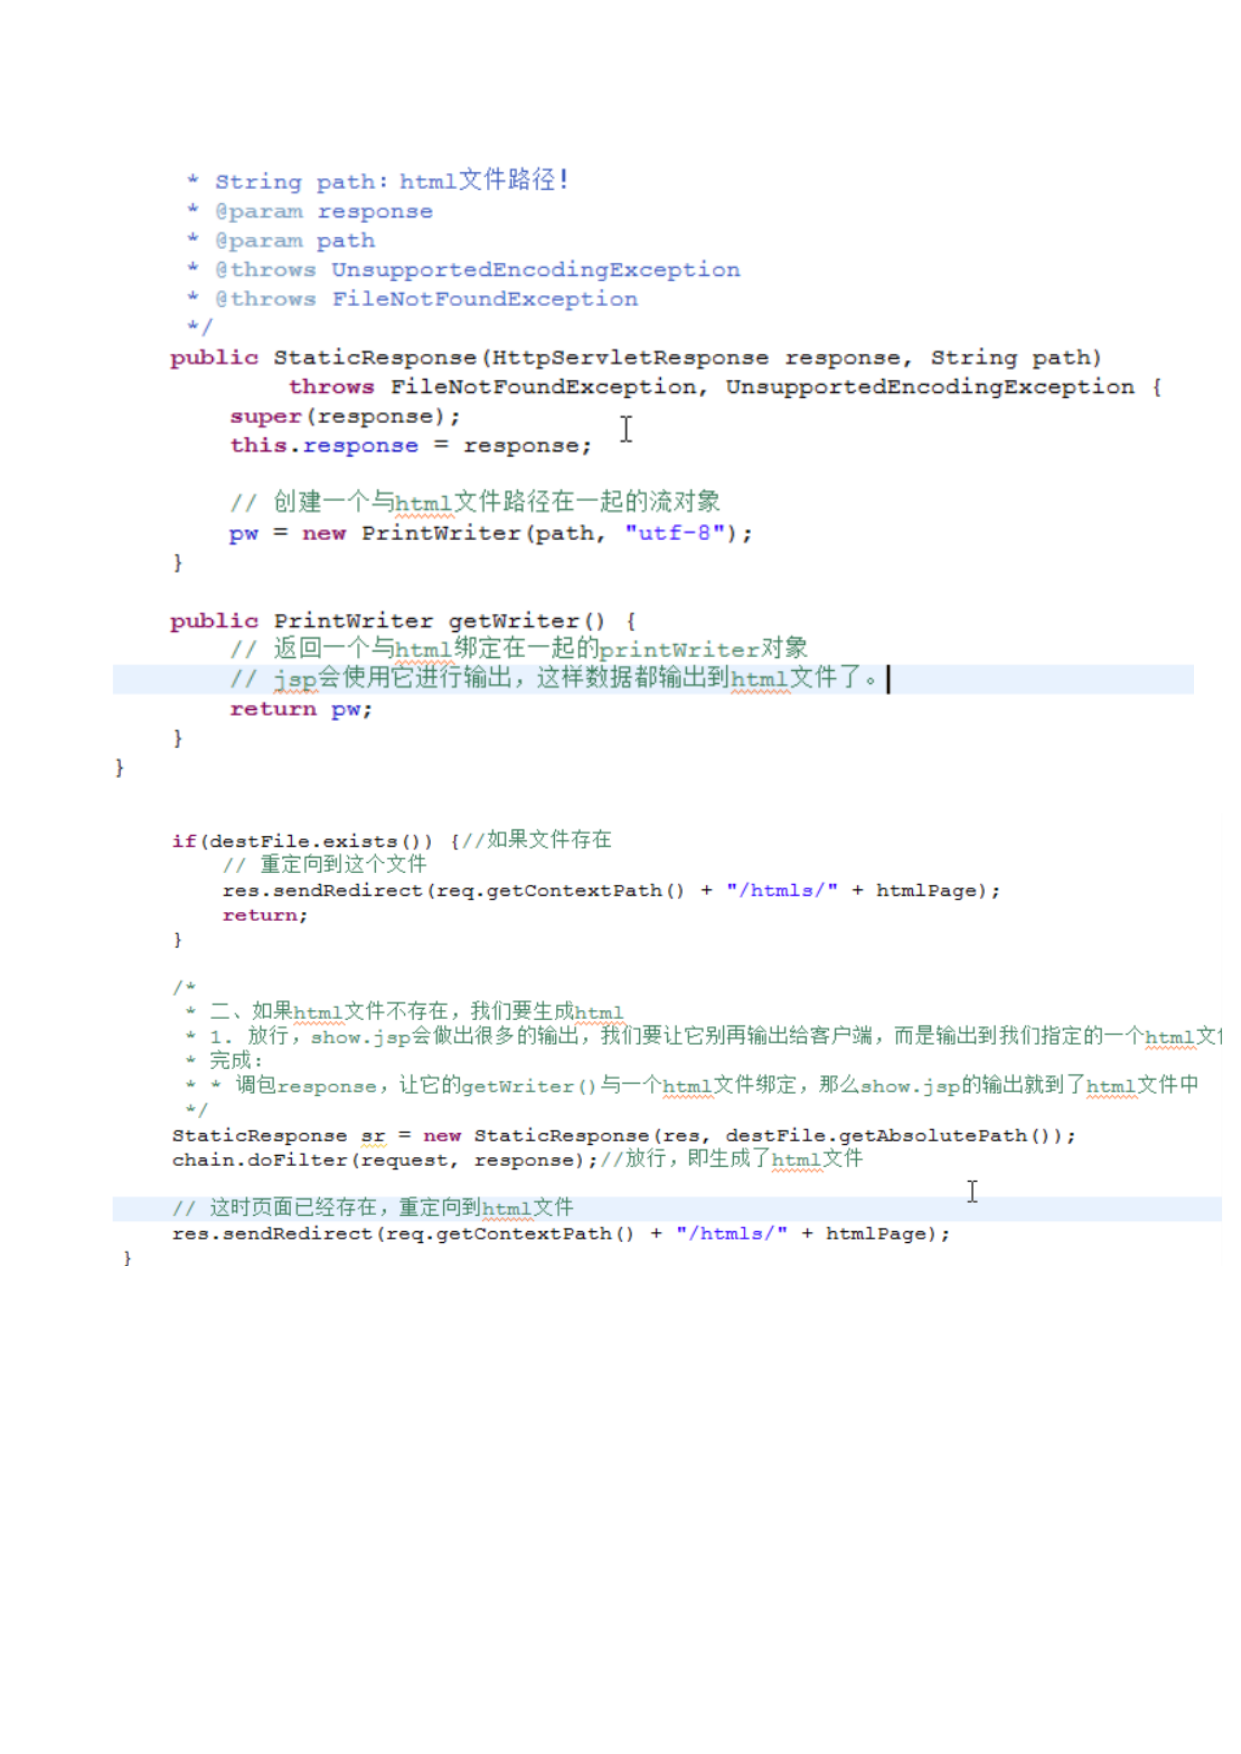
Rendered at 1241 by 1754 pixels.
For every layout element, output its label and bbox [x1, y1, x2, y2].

picture [112, 813, 1223, 1266]
picture [112, 163, 1194, 778]
